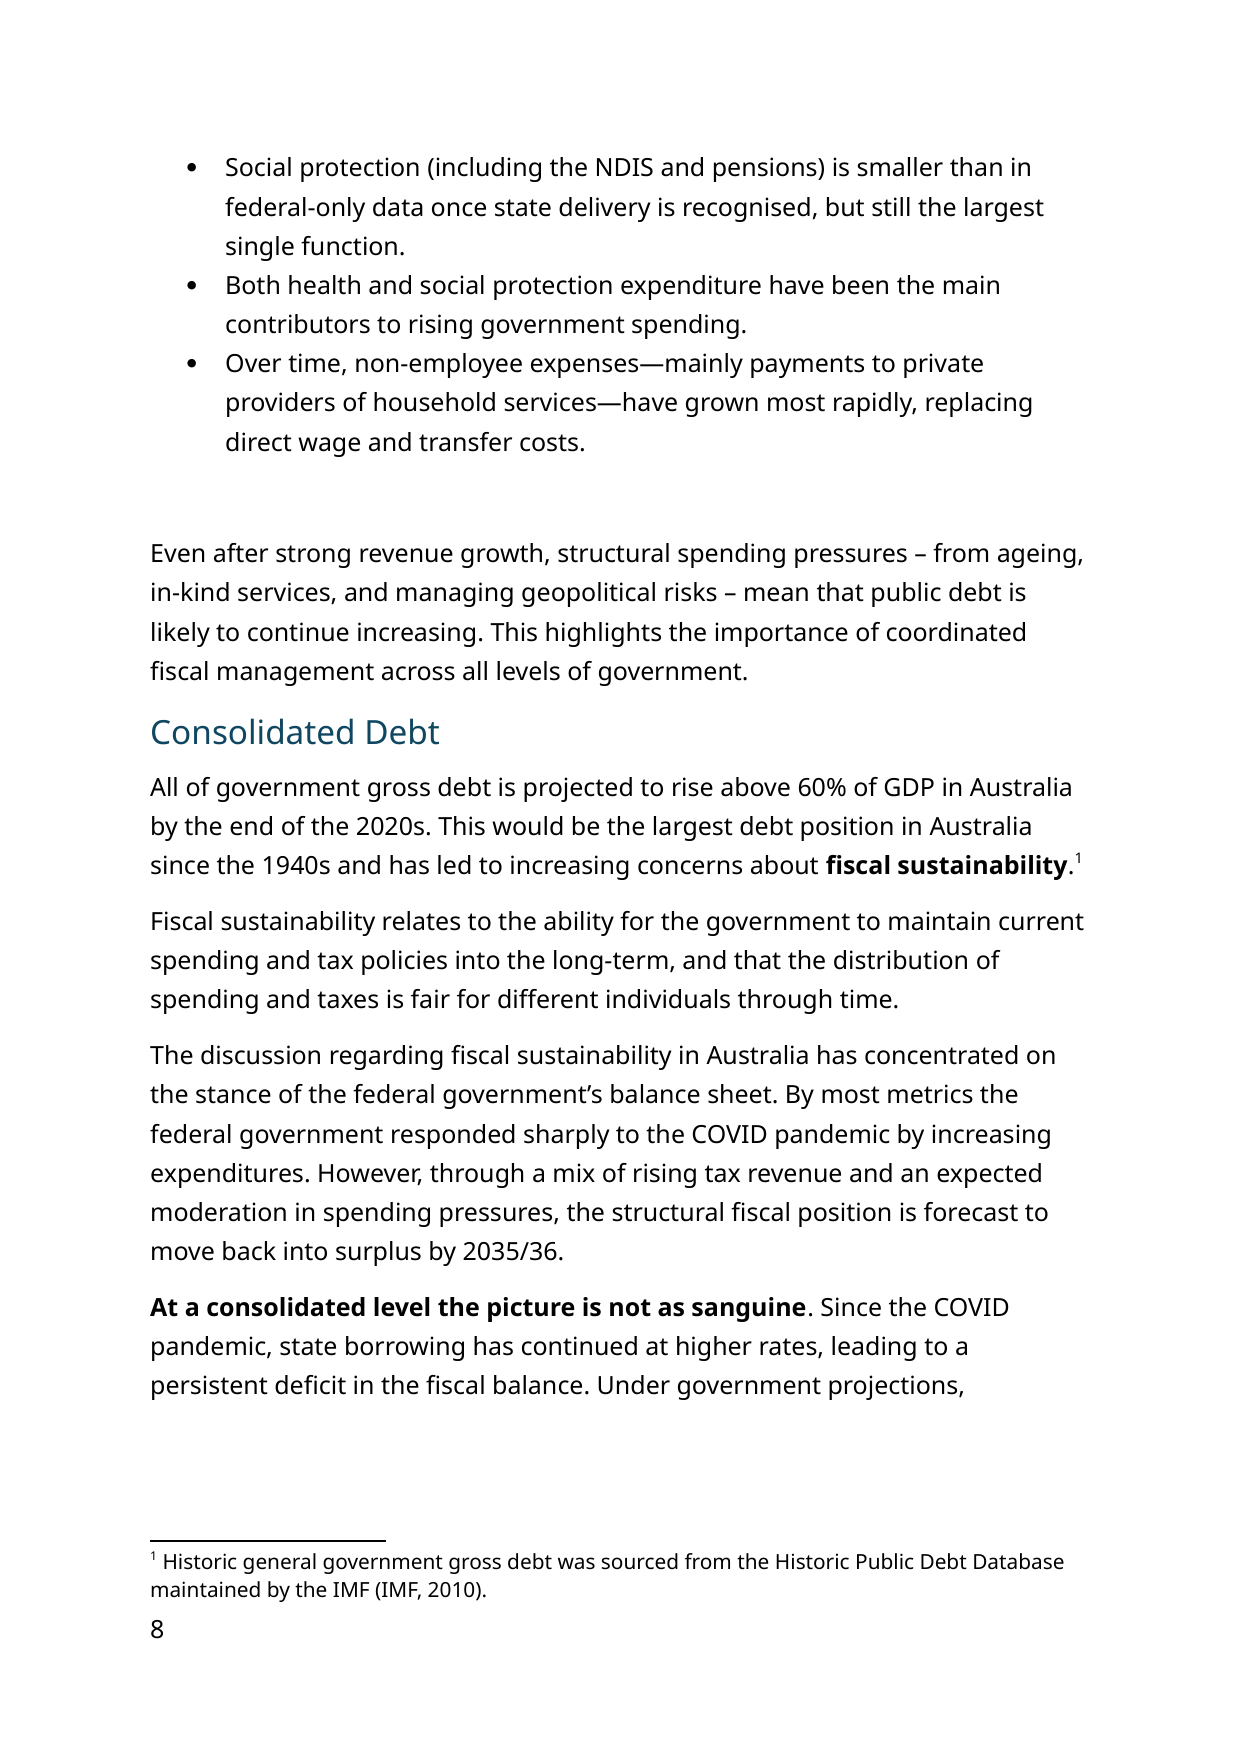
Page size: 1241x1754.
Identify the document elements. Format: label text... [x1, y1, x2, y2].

list Over time, non-employee expenses—mainly payments to private providers of household services—have grown most rapidly, replacing direct wage and transfer costs. [187, 346, 1090, 458]
text At a consolidated level the picture is not as sanguine. Since the COVID pandemic, state borrowing has continued at higher rates, leading to a persistent deficit in the fiscal balance. Under government projections, [150, 1290, 1090, 1402]
list Social protection (including the NDIS and pensions) is smaller than in federal-only data once state delivery is recognised, but still the largest single function. [187, 150, 1090, 262]
text Fiscal sustainability relates to the ability for the government to maintain current spending and tax policies into the long-term, and that the distribution of spending and taxes is fair for different individuals through time. [150, 904, 1090, 1016]
list Both health and social protection expenditure have been the main contributors to rising government spending. [187, 267, 1090, 341]
text All of government gross debt is projected to rise above 60% of GDP in Australia by the end of the 2020s. This would be the largest debt position in Australia since the 1940s and has led to increasing concerns about fiscal sustainability. [150, 770, 1090, 882]
subtitle Consolidated Debt [150, 709, 1090, 754]
text Even after strong revenue growth, structural spending pressures – from ageing, in-kind services, and managing geopolitical risks – mean that public debt is likely to continue increasing. This highlights the importance of coordinated fiscal management across all levels of government. [150, 536, 1090, 687]
text The discussion regarding fiscal sustainability in Australia has concentrated on the stance of the federal government’s balance sheet. By most metrics the federal government responded sharply to the COVID pandemic by increasing expenditures. However, through a mix of rising tax revenue and an expected moderation in spending pressures, the structural fiscal position is forecast to move back into surplus by 2035/36. [150, 1038, 1090, 1268]
